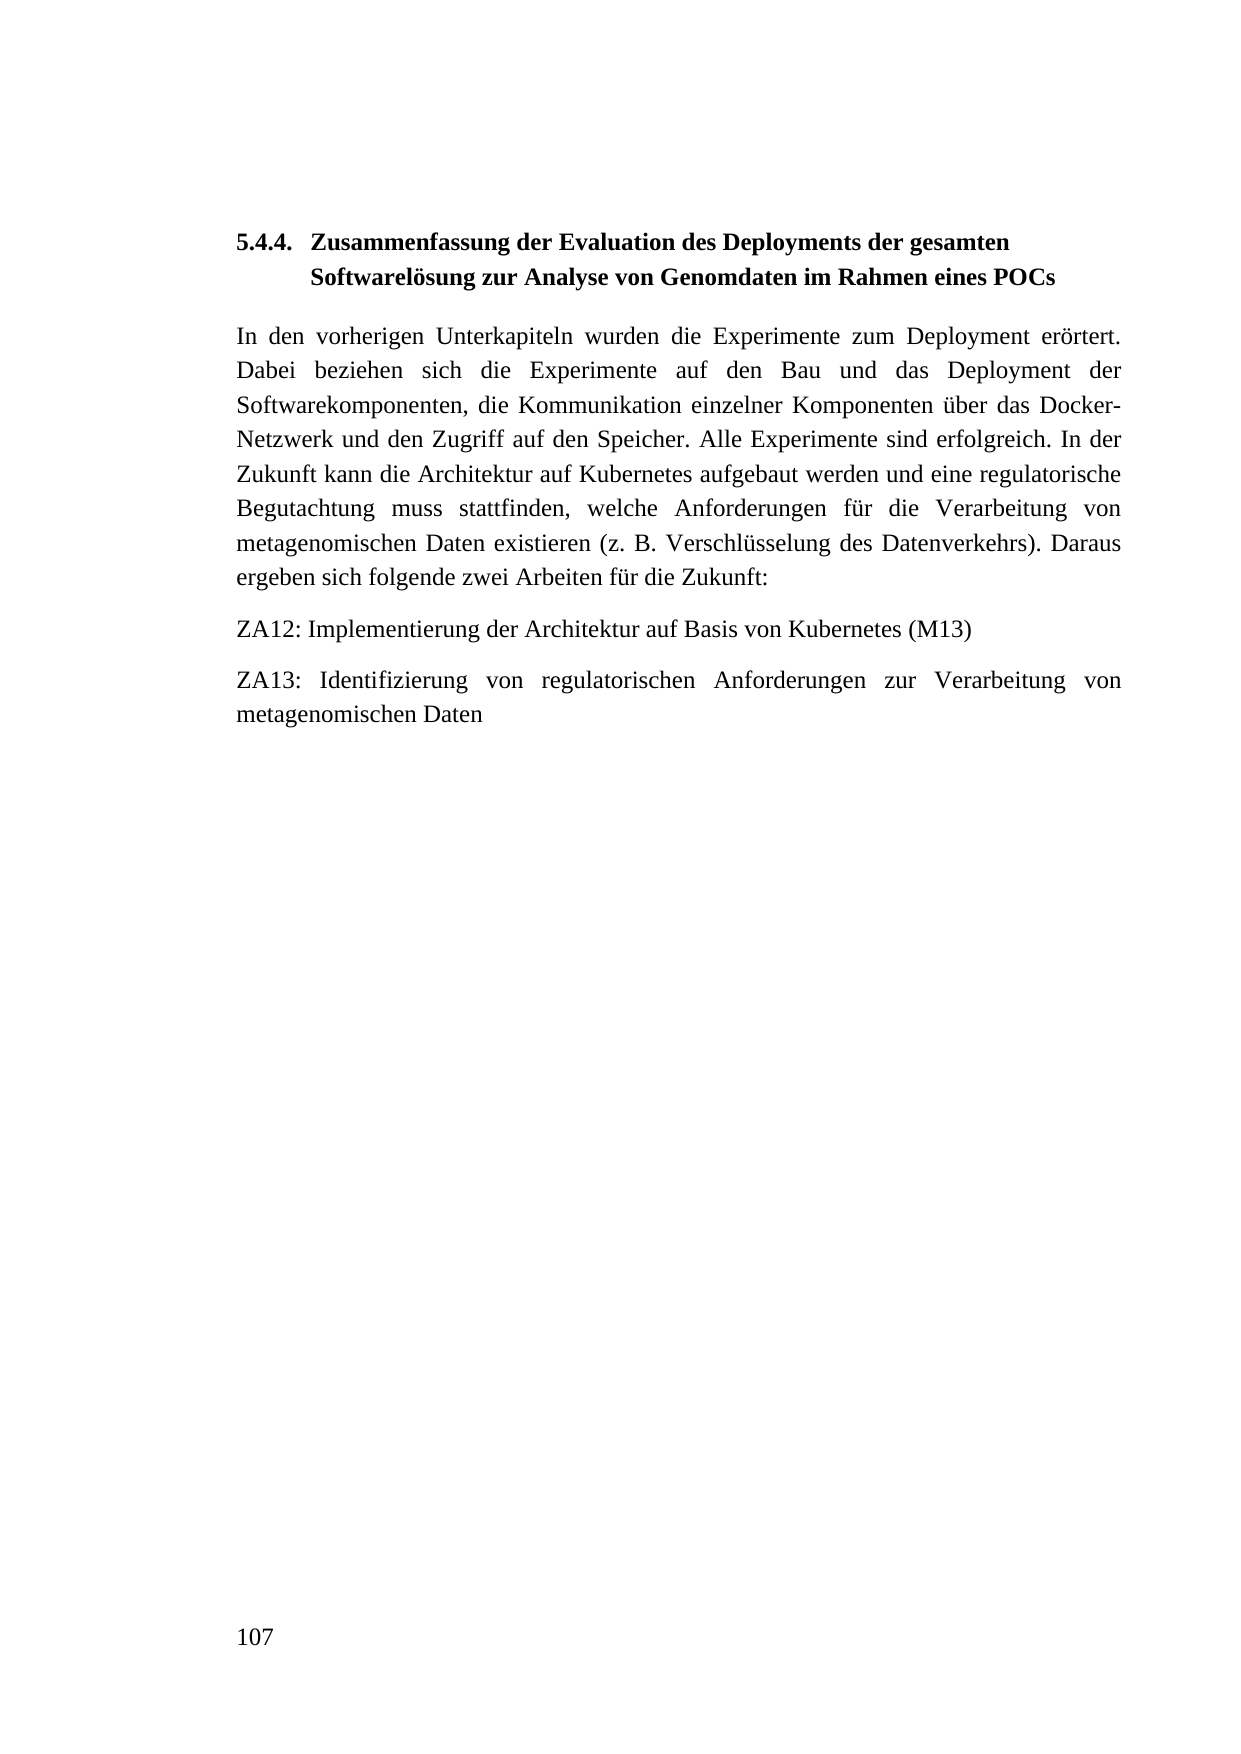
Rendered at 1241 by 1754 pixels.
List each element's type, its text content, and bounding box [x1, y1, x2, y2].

text ZA12: Implementierung der Architektur auf Basis von Kubernetes (M13) [236, 614, 1122, 642]
text ZA13: Identifizierung von regulatorischen Anforderungen zur Verarbeitung von metagenomischen Daten [236, 665, 1122, 728]
text Zusammenfassung der Evaluation des Deployments der gesamten Softwarelösung zur Analyse von Genomdaten im Rahmen eines POCs [236, 227, 1122, 290]
text In den vorherigen Unterkapiteln wurden die Experimente zum Deployment erörtert. Dabei beziehen sich die Experimente auf den Bau und das Deployment der Softwarekomponenten, die Kommunikation einzelner Komponenten über das Docker-Netzwerk und den Zugriff auf den Speicher. Alle Experimente sind erfolgreich. In der Zukunft kann die Architektur auf Kubernetes aufgebaut werden und eine regulatorische Begutachtung muss stattfinden, welche Anforderungen für die Verarbeitung von metagenomischen Daten existieren (z. B. Verschlüsselung des Datenverkehrs). Daraus ergeben sich folgende zwei Arbeiten für die Zukunft: [236, 321, 1122, 591]
